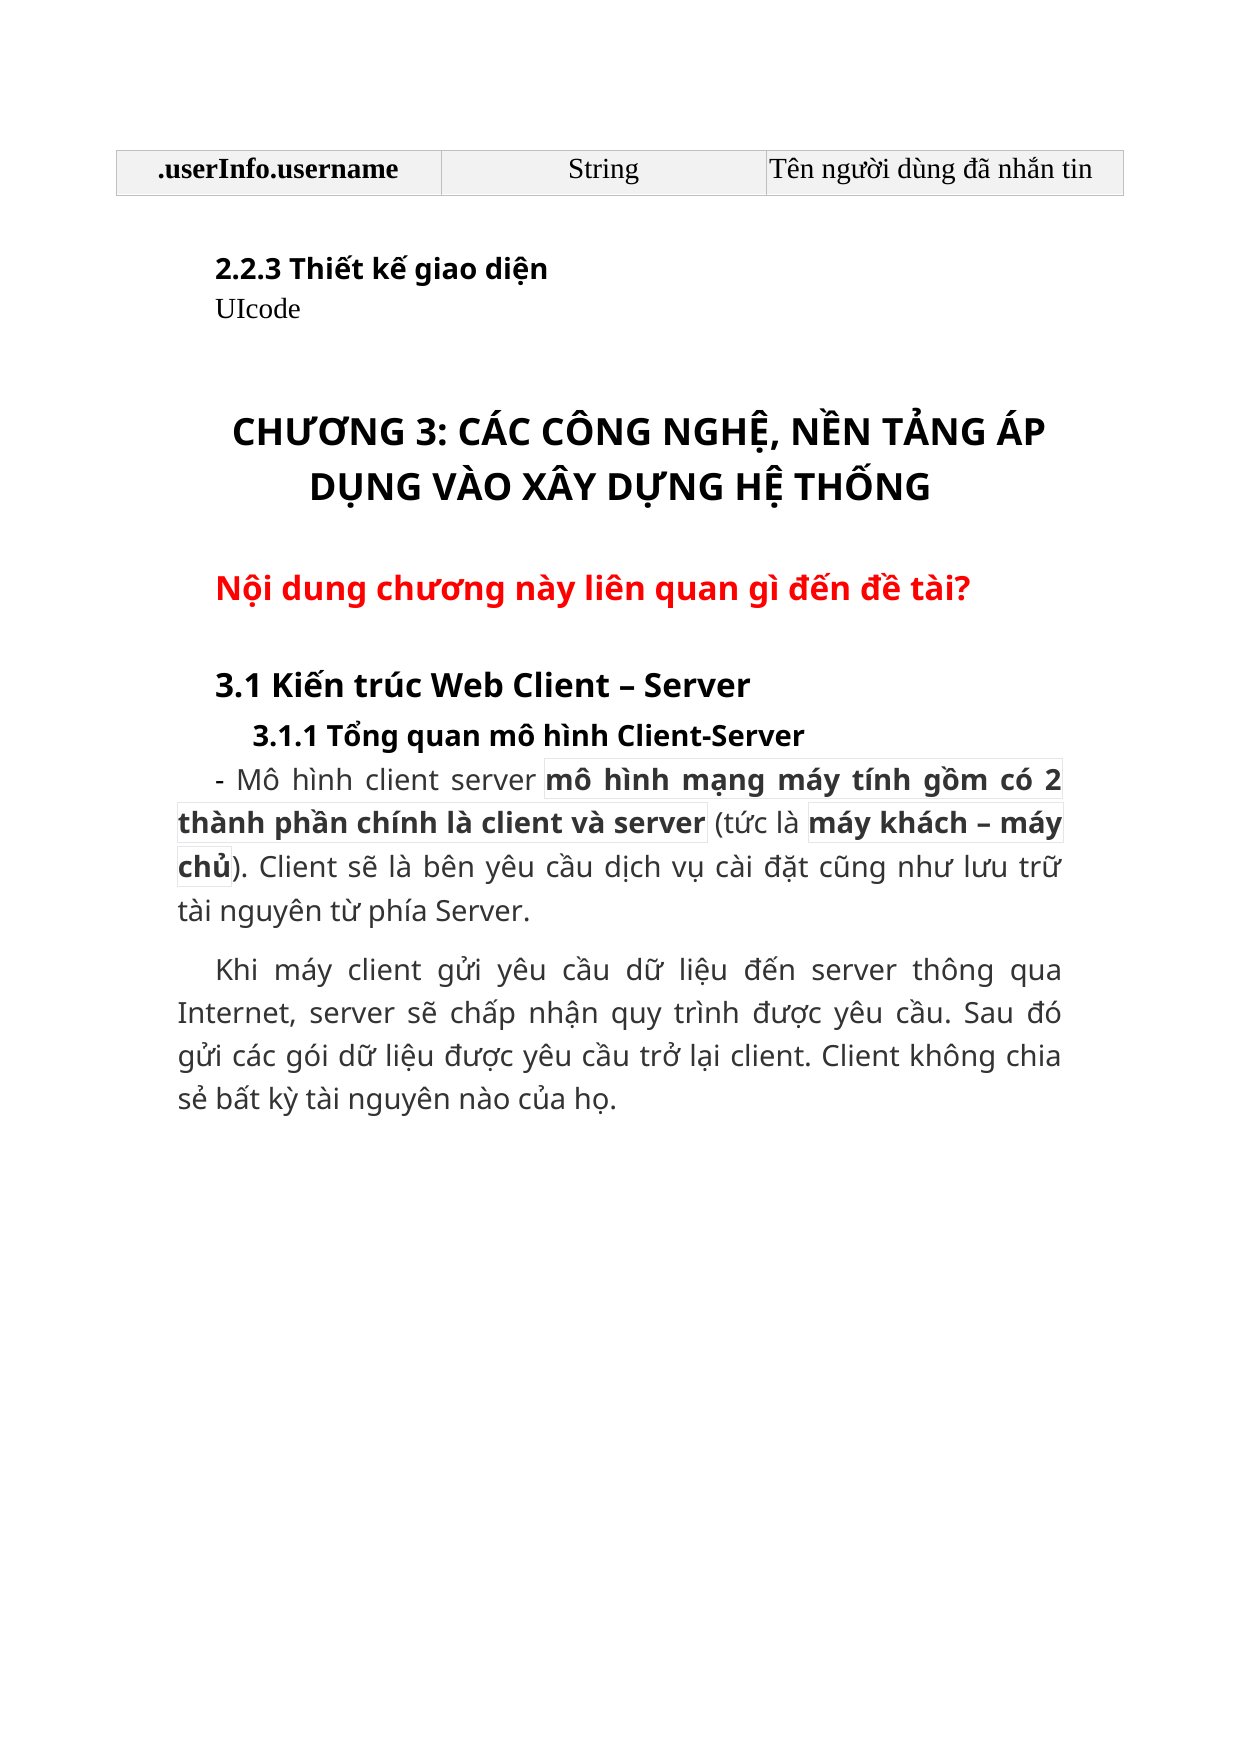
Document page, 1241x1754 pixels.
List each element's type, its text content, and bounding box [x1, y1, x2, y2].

table_cell .userInfo.username [117, 151, 441, 194]
subtitle 3.1.1 Tổng quan mô hình Client-Server [177, 715, 1063, 755]
text UIcode [177, 291, 1063, 325]
subtitle 2.2.3 Thiết kế giao diện [177, 248, 1063, 288]
text Khi máy client gửi yêu cầu dữ liệu đến server thông qua Internet, server sẽ chấp nhận quy trình được yêu cầu. Sau đó gửi các gói dữ liệu được yêu cầu trở lại client. Client không chia sẻ bất kỳ tài nguyên nào của họ. [177, 949, 1063, 992]
subtitle 3.1 Kiến trúc Web Client – Server [177, 662, 1063, 708]
text Khi máy client gửi yêu cầu dữ liệu đến server thông qua Internet, server sẽ chấp nhận quy trình được yêu cầu. Sau đó gửi các gói dữ liệu được yêu cầu trở lại client. Client không chia sẻ bất kỳ tài nguyên nào của họ. [177, 1075, 1063, 1118]
text - Mô hình client server mô hình mạng máy tính gồm có 2 thành phần chính là client và server (tức là máy khách – máy chủ). Client sẽ là bên yêu cầu dịch vụ cài đặt cũng như lưu trữ tài nguyên từ phía Server. [177, 886, 1063, 930]
subtitle CHƯƠNG 3: CÁC CÔNG NGHỆ, NỀN TẢNG ÁP DỤNG VÀO XÂY DỰNG HỆ THỐNG [177, 405, 1063, 511]
table_cell Tên người dùng đã nhắn tin [767, 151, 1123, 194]
subtitle Nội dung chương này liên quan gì đến đề tài? [177, 564, 1063, 610]
text - Mô hình client server mô hình mạng máy tính gồm có 2 thành phần chính là client và server (tức là máy khách – máy chủ). Client sẽ là bên yêu cầu dịch vụ cài đặt cũng như lưu trữ tài nguyên từ phía Server. [177, 758, 1063, 847]
table_cell String [442, 151, 766, 194]
